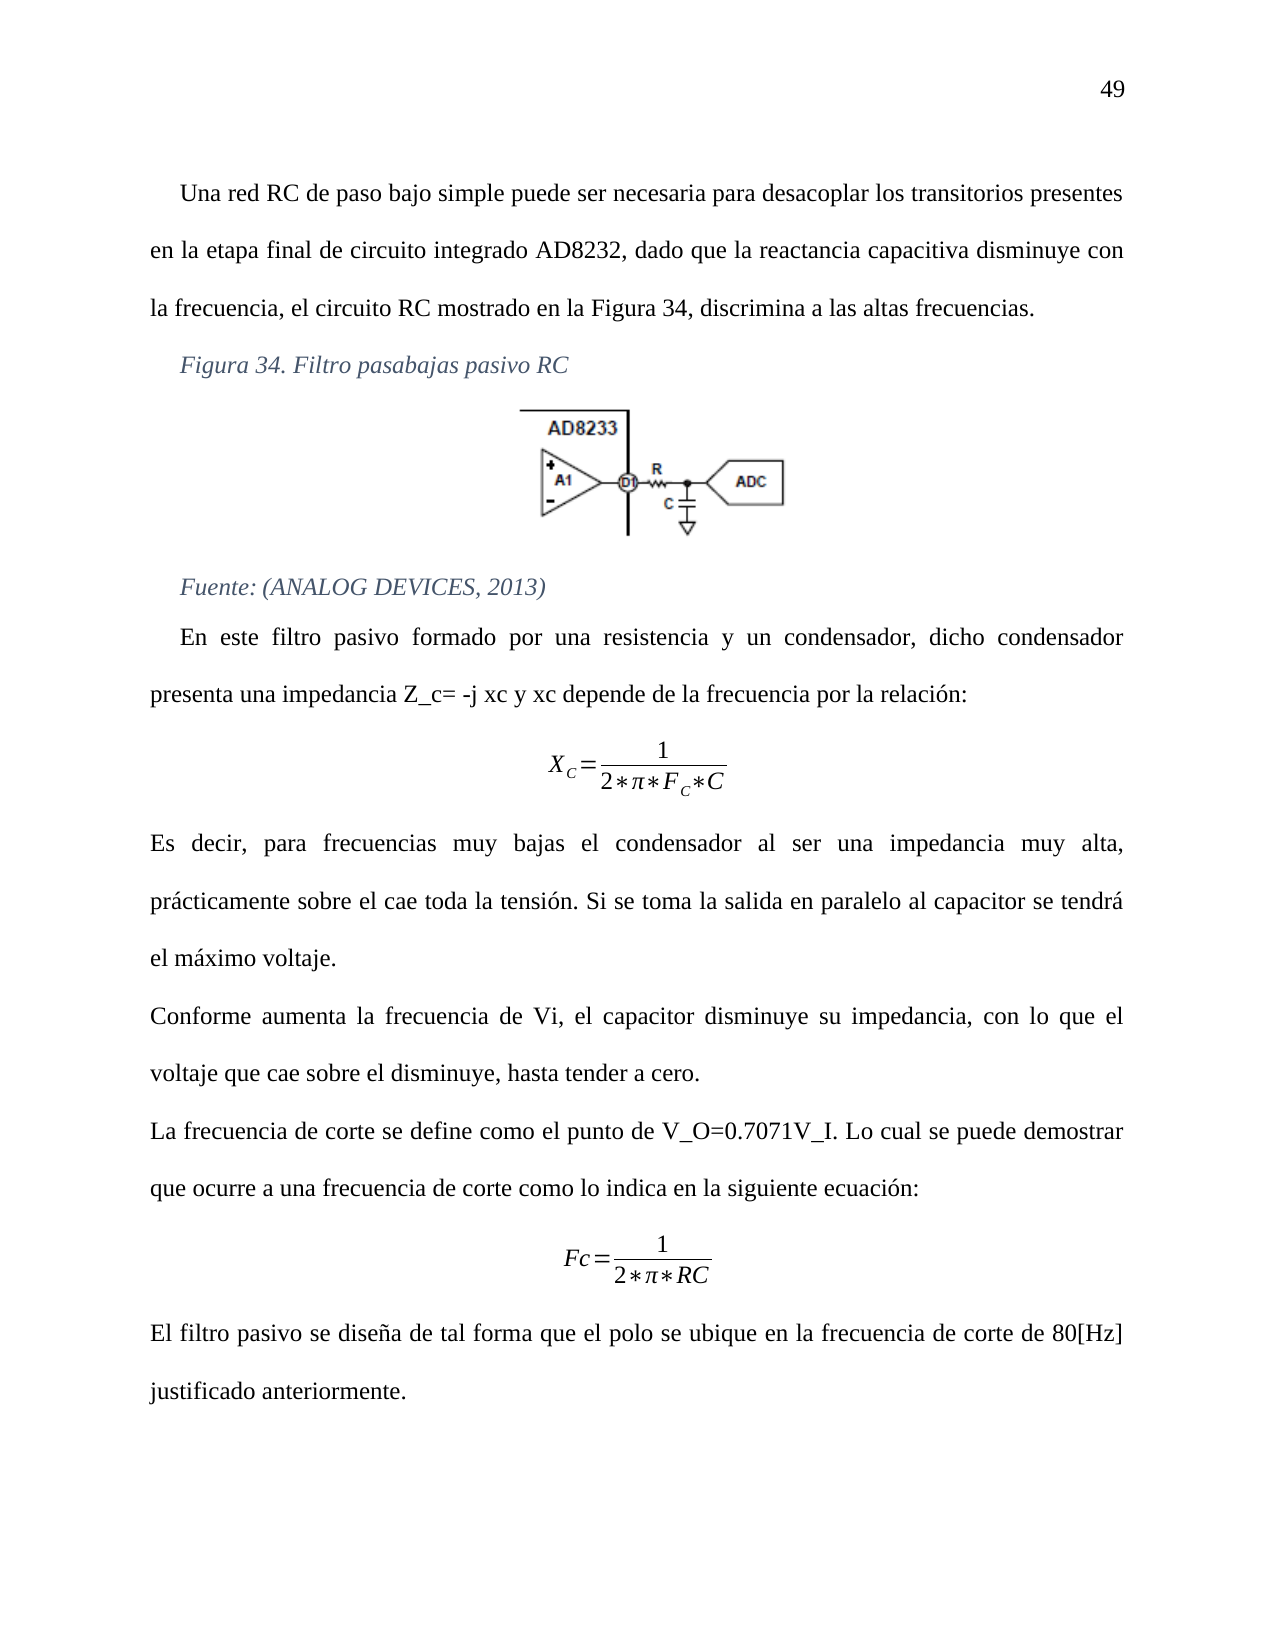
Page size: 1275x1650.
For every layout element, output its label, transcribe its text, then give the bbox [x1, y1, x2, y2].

text Figura 34. Filtro pasabajas pasivo RC [150, 350, 1125, 379]
text En este filtro pasivo formado por una resistencia y un condensador, dicho condensador presenta una impedancia Z_c= -j xc y xc depende de la frecuencia por la relación: [150, 622, 1125, 708]
text Es decir, para frecuencias muy bajas el condensador al ser una impedancia muy alta, prácticamente sobre el cae toda la tensión. Si se toma la salida en paralelo al capacitor se tendrá el máximo voltaje. [150, 828, 1125, 972]
text Fuente: (ANALOG DEVICES, 2013) [150, 572, 1125, 601]
text Conforme aumenta la frecuencia de Vi, el capacitor disminuye su impedancia, con lo que el voltaje que cae sobre el disminuye, hasta tender a cero. [150, 1001, 1125, 1087]
text El filtro pasivo se diseña de tal forma que el polo se ubique en la frecuencia de corte de 80[Hz] justificado anteriormente. [150, 1318, 1125, 1405]
picture [507, 399, 798, 544]
text Una red RC de paso bajo simple puede ser necesaria para desacoplar los transitorios presentes en la etapa final de circuito integrado AD8232, dado que la reactancia capacitiva disminuye con la frecuencia, el circuito RC mostrado en la Figura 34, discrimina a las altas frecuencias. [150, 178, 1125, 321]
text La frecuencia de corte se define como el punto de V_O=0.7071V_I. Lo cual se puede demostrar que ocurre a una frecuencia de corte como lo indica en la siguiente ecuación: [150, 1116, 1125, 1202]
